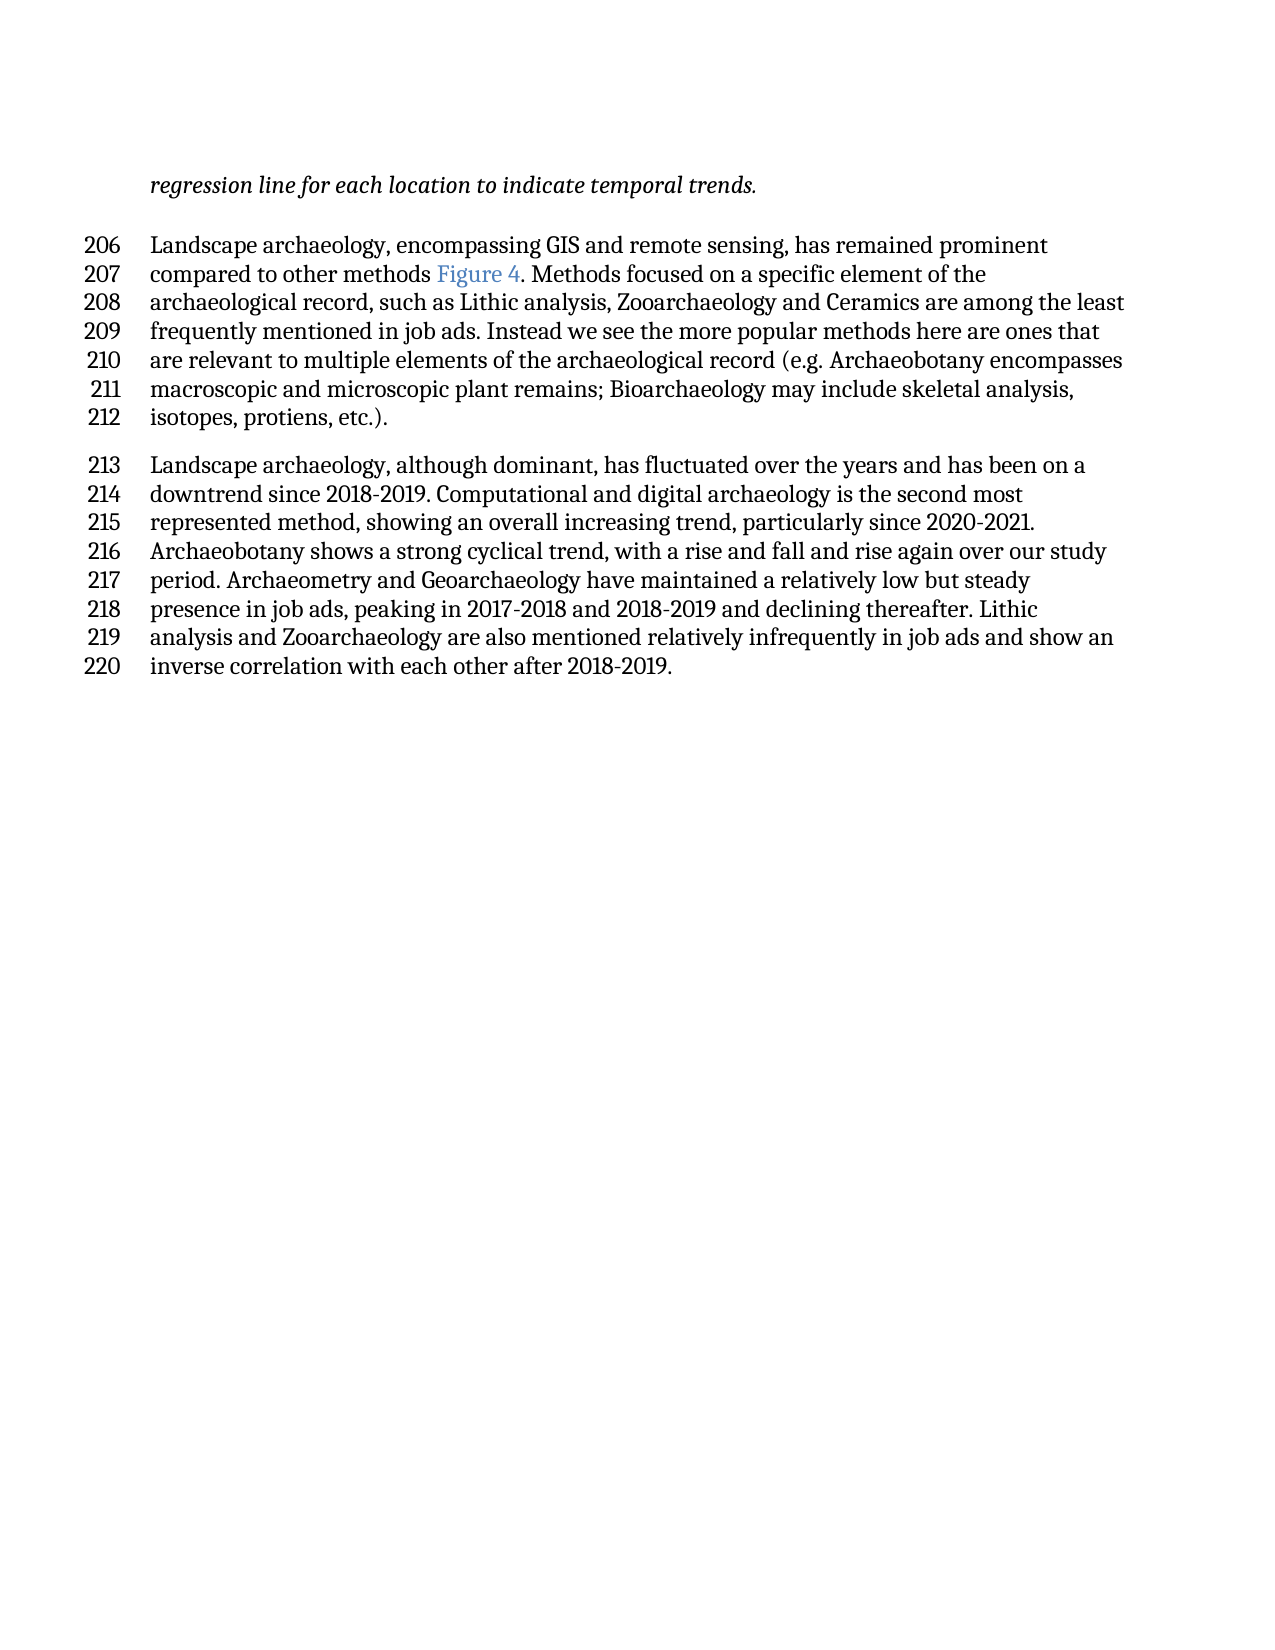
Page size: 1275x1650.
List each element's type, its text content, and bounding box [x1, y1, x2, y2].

text Landscape archaeology, encompassing GIS and remote sensing, has remained prominent compared to other methods Figure 4. Methods focused on a specific element of the archaeological record, such as Lithic analysis, Zooarchaeology and Ceramics are among the least frequently mentioned in job ads. Instead we see the more popular methods here are ones that are relevant to multiple elements of the archaeological record (e.g. Archaeobotany encompasses macroscopic and microscopic plant remains; Bioarchaeology may include skeletal analysis, isotopes, protiens, etc.). [150, 231, 1125, 432]
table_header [139, 150, 1114, 212]
text Landscape archaeology, although dominant, has fluctuated over the years and has been on a downtrend since 2018-2019. Computational and digital archaeology is the second most represented method, showing an overall increasing trend, particularly since 2020-2021. Archaeobotany shows a strong cyclical trend, with a rise and fall and rise again over our study period. Archaeometry and Geoarchaeology have maintained a relatively low but steady presence in job ads, peaking in 2017-2018 and 2018-2019 and declining thereafter. Lithic analysis and Zooarchaeology are also mentioned relatively infrequently in job ads and show an inverse correlation with each other after 2018-2019. [150, 451, 1125, 681]
